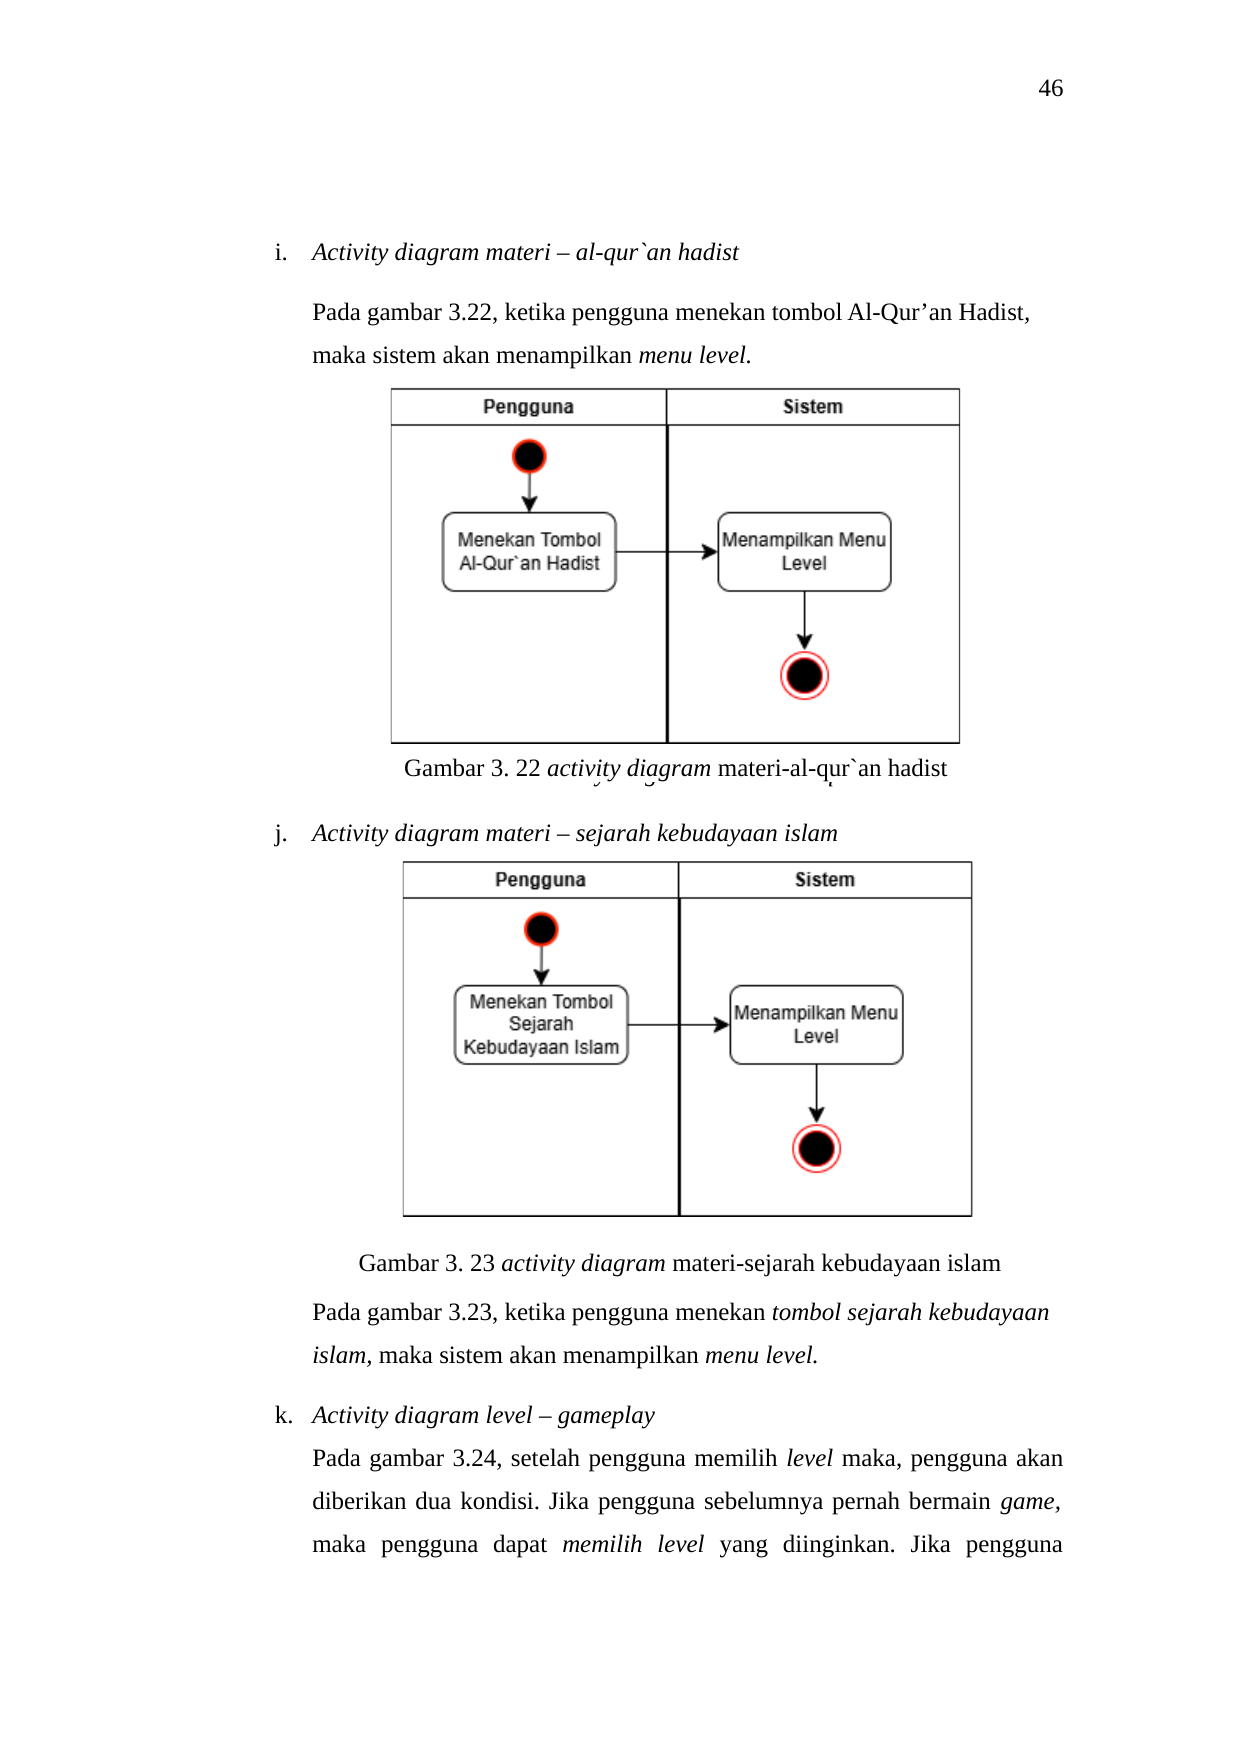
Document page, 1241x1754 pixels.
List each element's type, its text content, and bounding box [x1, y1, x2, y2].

text Pada gambar 3.22, ketika pengguna menekan tombol Al-Qur’an Hadist, maka sistem akan menampilkan menu level. [312, 297, 1063, 368]
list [312, 1443, 1063, 1558]
text Pada gambar 3.23, ketika pengguna menekan tombol sejarah kebudayaan islam, maka sistem akan menampilkan menu level. [312, 1297, 1063, 1369]
picture [390, 387, 961, 744]
list Activity diagram materi – sejarah kebudayaan islam [274, 818, 1063, 847]
text Gambar 3. 23 activity diagram materi-sejarah kebudayaan islam [296, 1248, 1063, 1276]
picture [402, 861, 973, 1217]
list Activity diagram level – gameplay [274, 1400, 1063, 1429]
list Activity diagram materi – al-qur`an hadist [274, 237, 1063, 266]
text Gambar 3.22 activity diagram materi – al-qur`an hadist [237, 758, 1063, 787]
